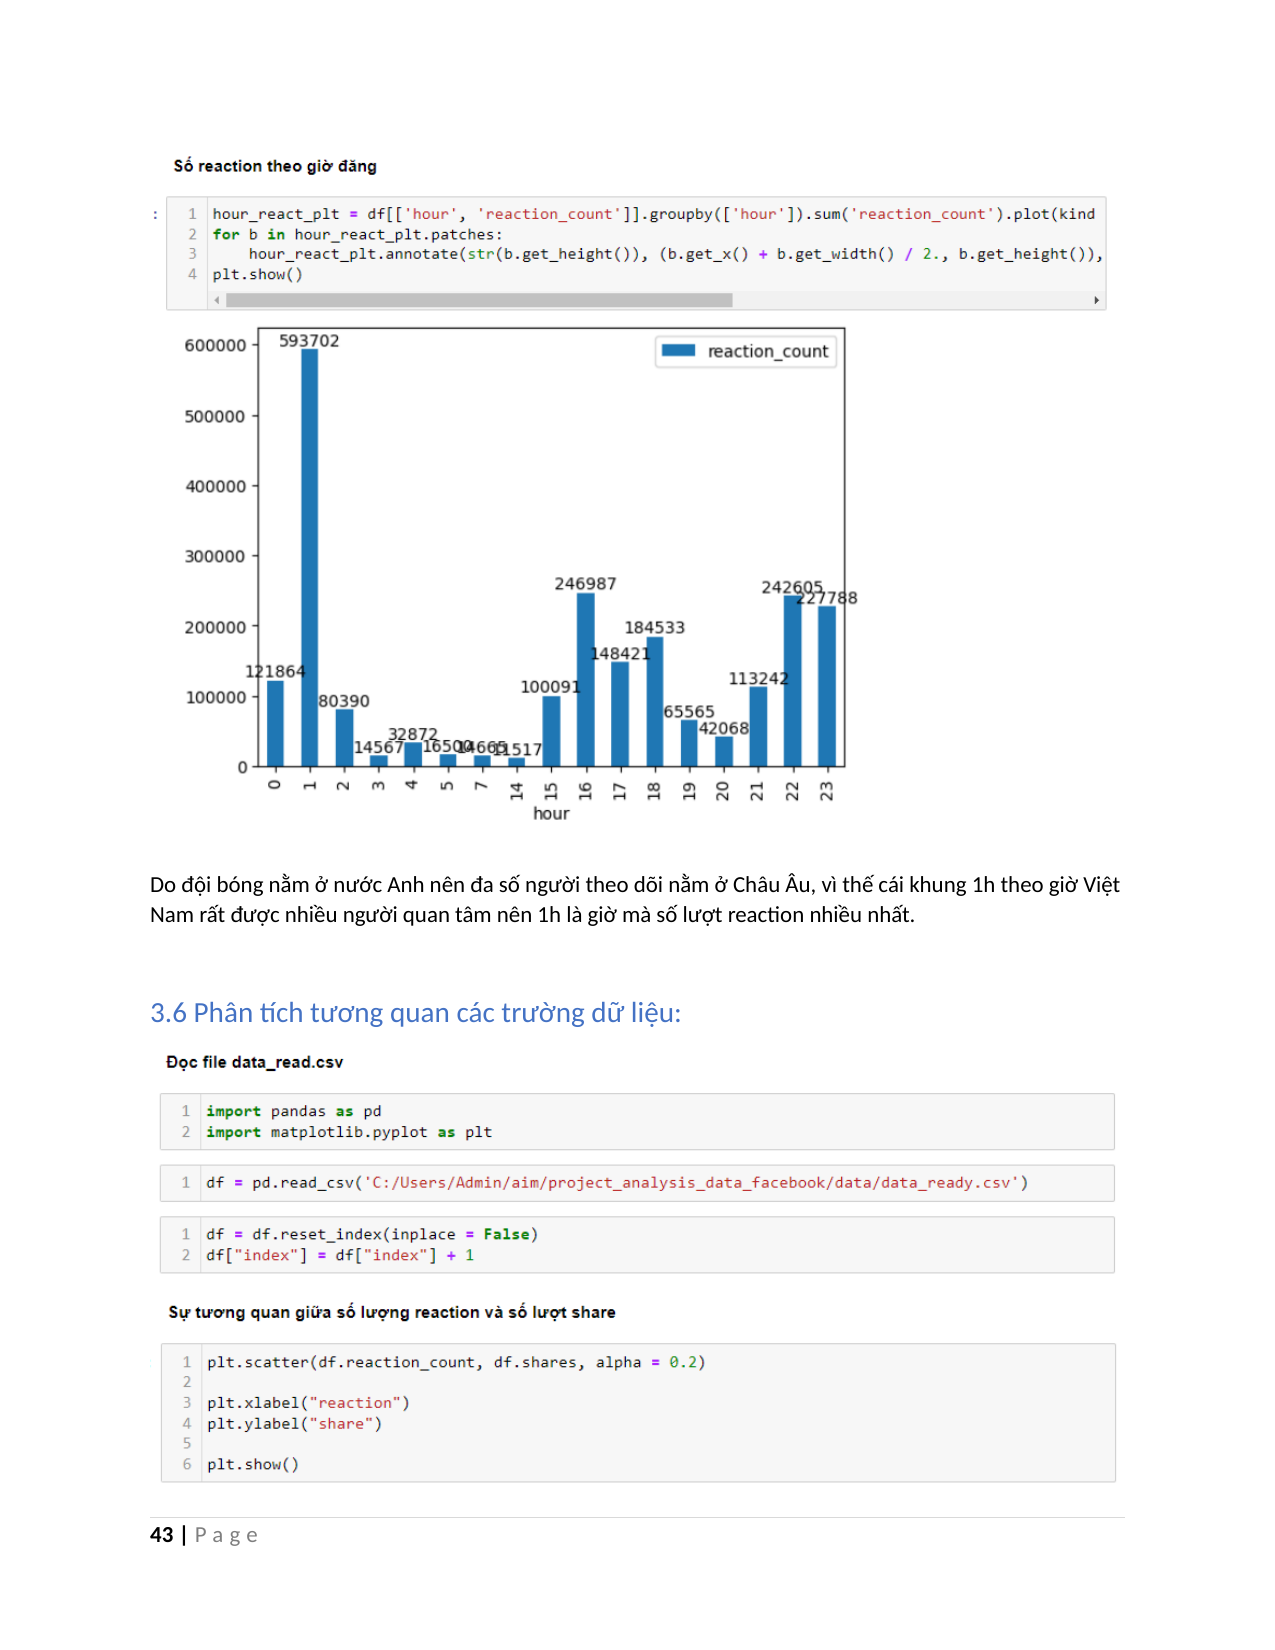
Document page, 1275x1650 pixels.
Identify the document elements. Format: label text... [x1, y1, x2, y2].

picture [150, 1297, 1125, 1499]
picture [150, 1049, 1125, 1279]
text Do đội bóng nằm ở nước Anh nên đa số người theo dõi nằm ở Châu Âu, vì thế cái khung 1h theo giờ Việt Nam rất được nhiều người quan tâm nên 1h là giờ mà số lượt reaction nhiều nhất. [150, 870, 1125, 928]
picture [150, 150, 1125, 852]
text 3.6 Phân tích tương quan các trường dữ liệu: [150, 994, 1125, 1029]
